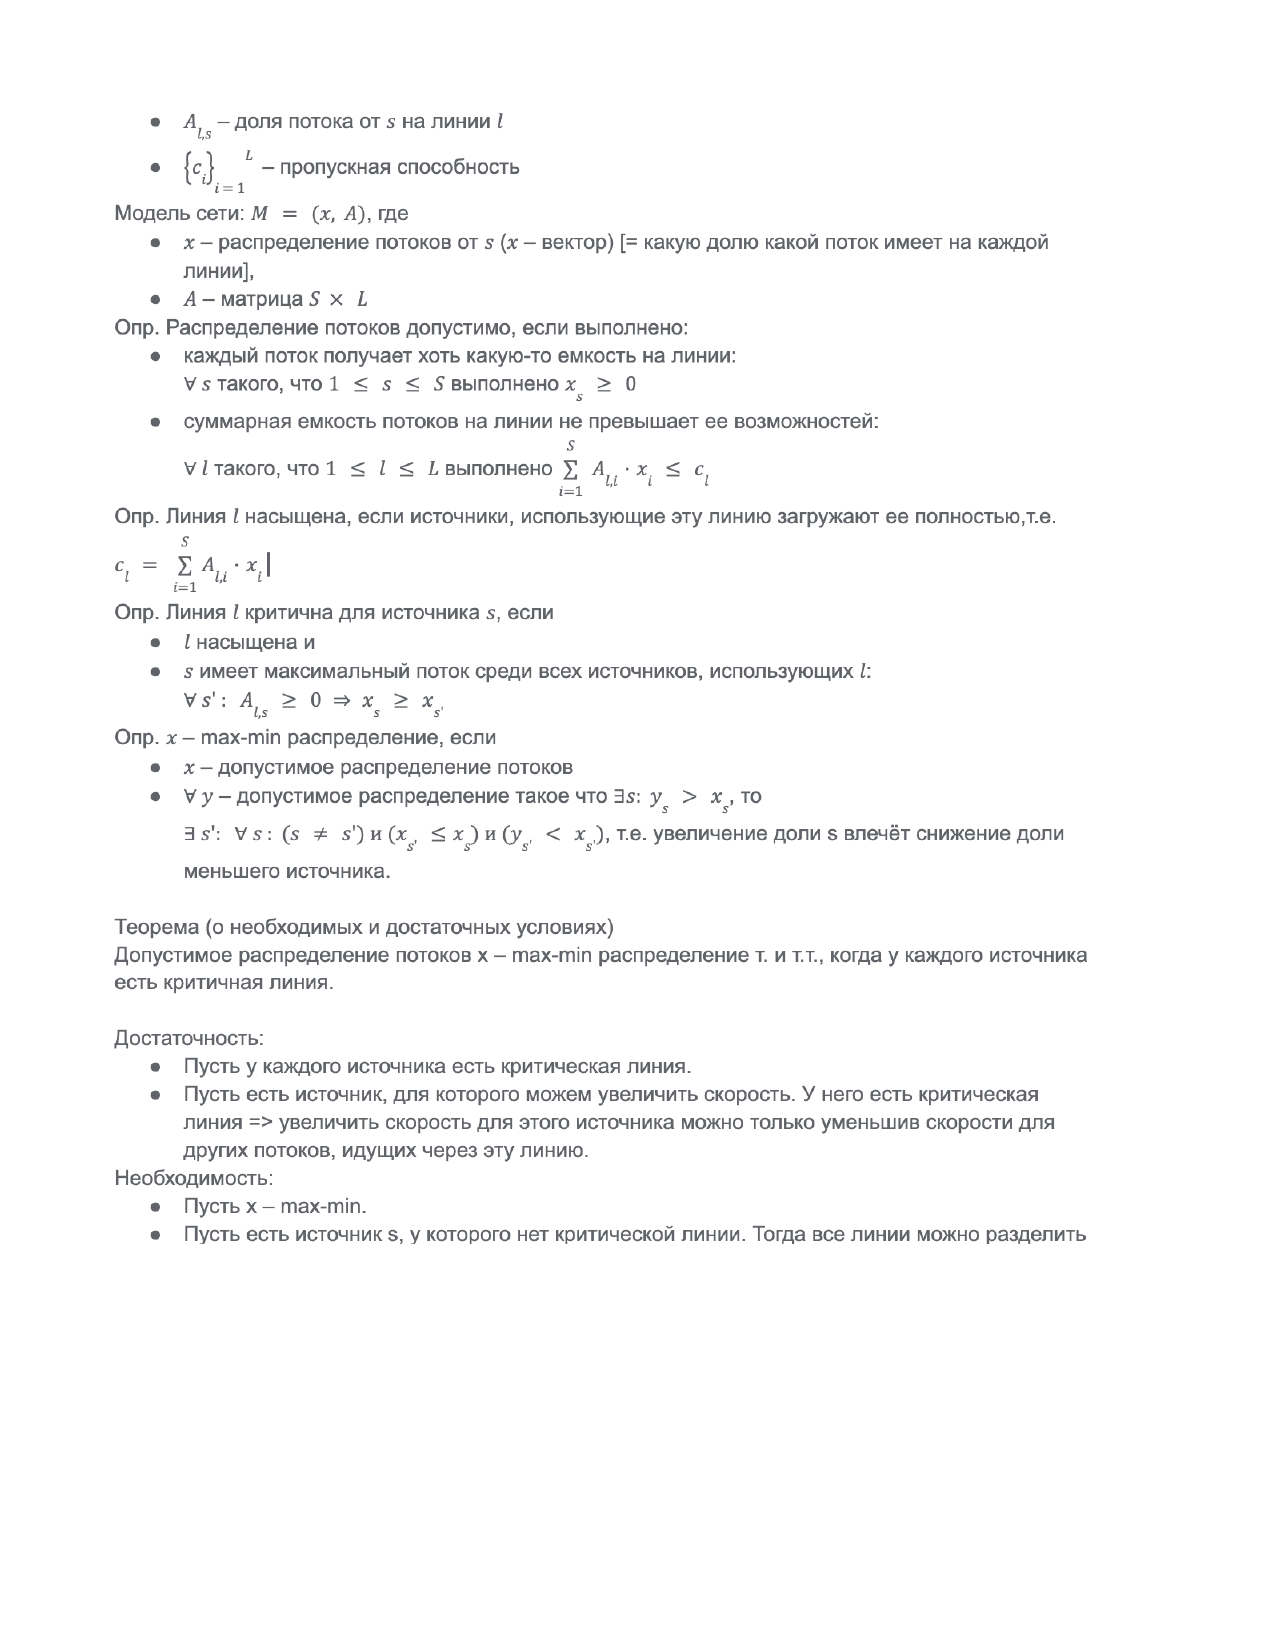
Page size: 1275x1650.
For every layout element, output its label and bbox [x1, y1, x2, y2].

picture [75, 75, 1094, 1244]
